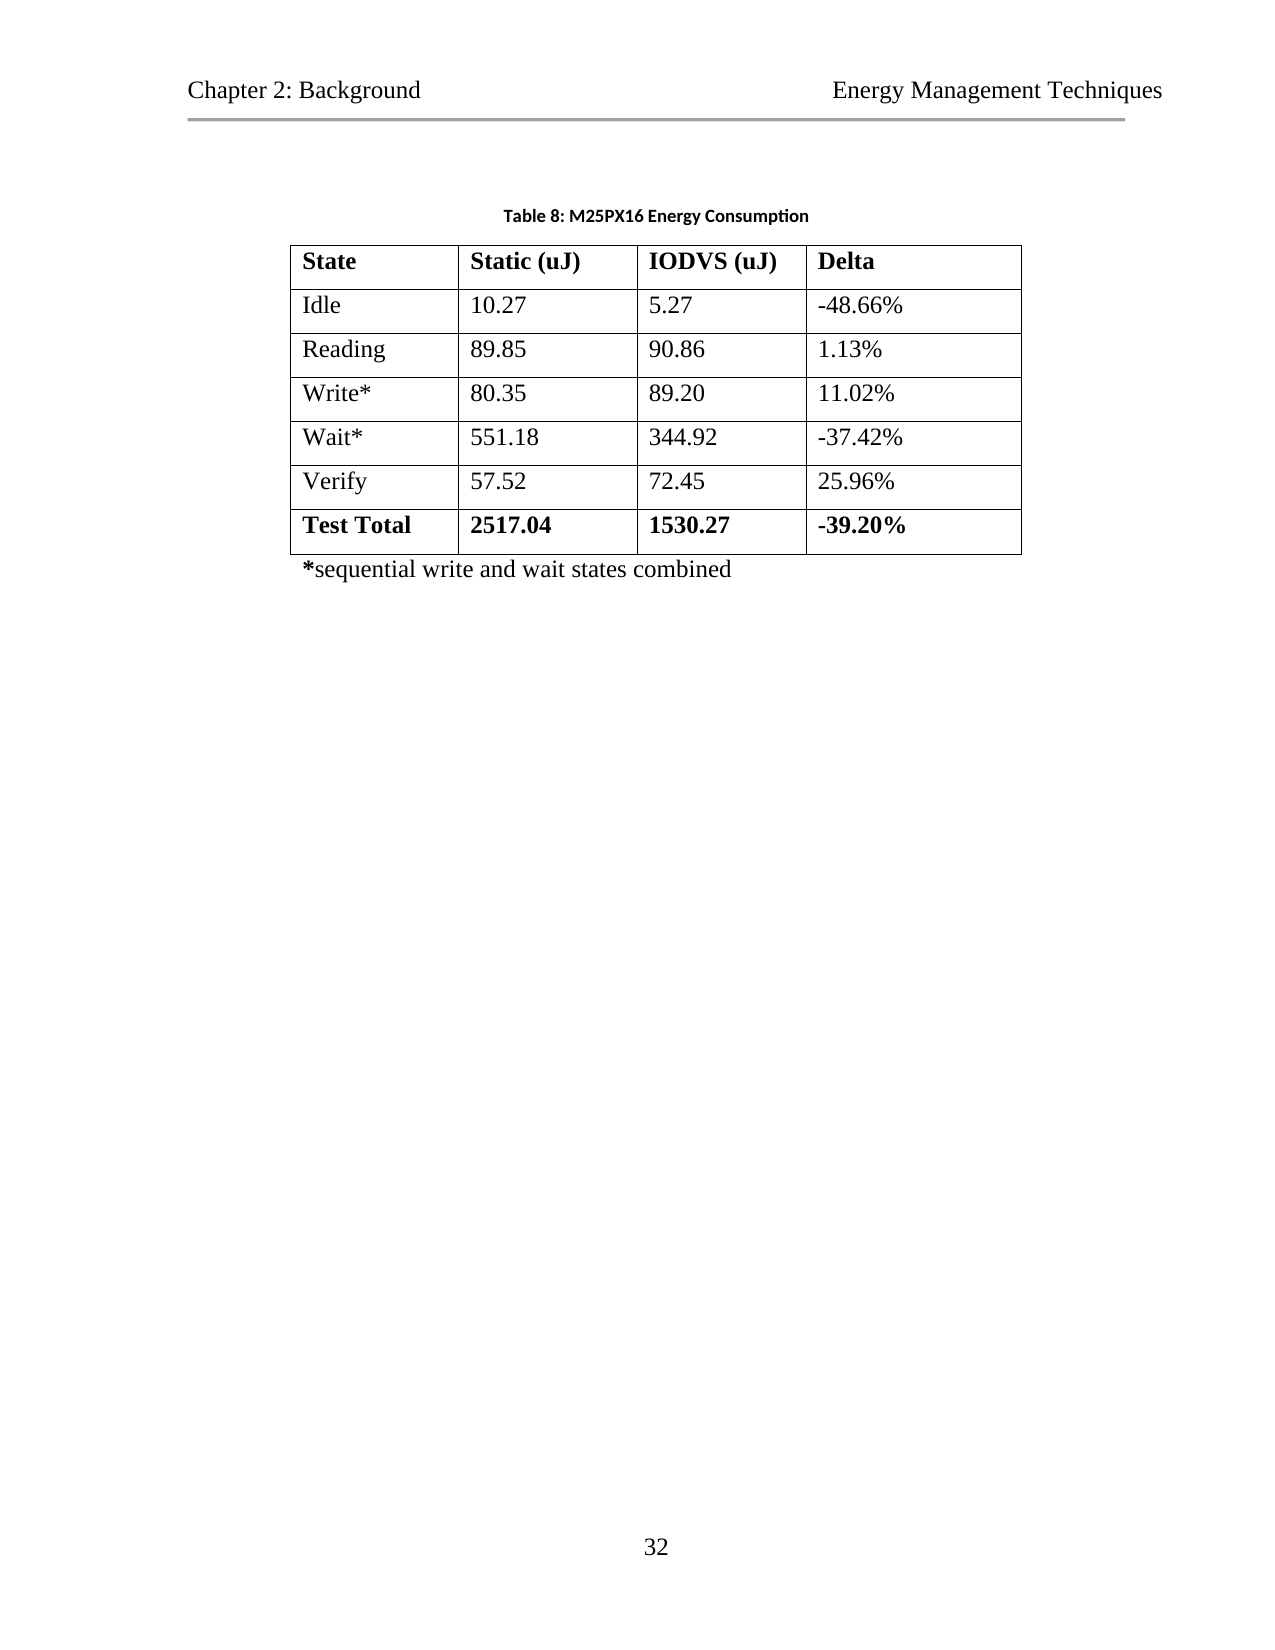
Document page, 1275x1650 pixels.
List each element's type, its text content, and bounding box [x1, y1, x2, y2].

table_cell Idle [291, 290, 458, 333]
table_cell 2517.04 [459, 510, 637, 553]
table_cell 57.52 [459, 466, 637, 509]
table_cell Write* [291, 378, 458, 421]
table_cell Reading [291, 334, 458, 377]
table_cell 5.27 [638, 290, 806, 333]
table_header State [291, 246, 458, 289]
table_cell Test Total [291, 510, 458, 553]
table_cell 10.27 [459, 290, 637, 333]
table_cell *sequential write and wait states combined [291, 555, 1022, 597]
table_cell 90.86 [638, 334, 806, 377]
table_header Delta [807, 246, 1021, 289]
table_cell -39.20% [807, 510, 1021, 553]
table_cell 1.13% [807, 334, 1021, 377]
table_cell 1530.27 [638, 510, 806, 553]
table_cell -37.42% [807, 422, 1021, 465]
table_cell 11.02% [807, 378, 1021, 421]
table_cell 72.45 [638, 466, 806, 509]
table_cell 89.20 [638, 378, 806, 421]
table_cell 25.96% [807, 466, 1021, 509]
table_cell Wait* [291, 422, 458, 465]
table_header Static (uJ) [459, 246, 637, 289]
table_cell 89.85 [459, 334, 637, 377]
table_cell 344.92 [638, 422, 806, 465]
table_cell 551.18 [459, 422, 637, 465]
table_cell -48.66% [807, 290, 1021, 333]
table_header IODVS (uJ) [638, 246, 806, 289]
table_cell Verify [291, 466, 458, 509]
table_cell 80.35 [459, 378, 637, 421]
